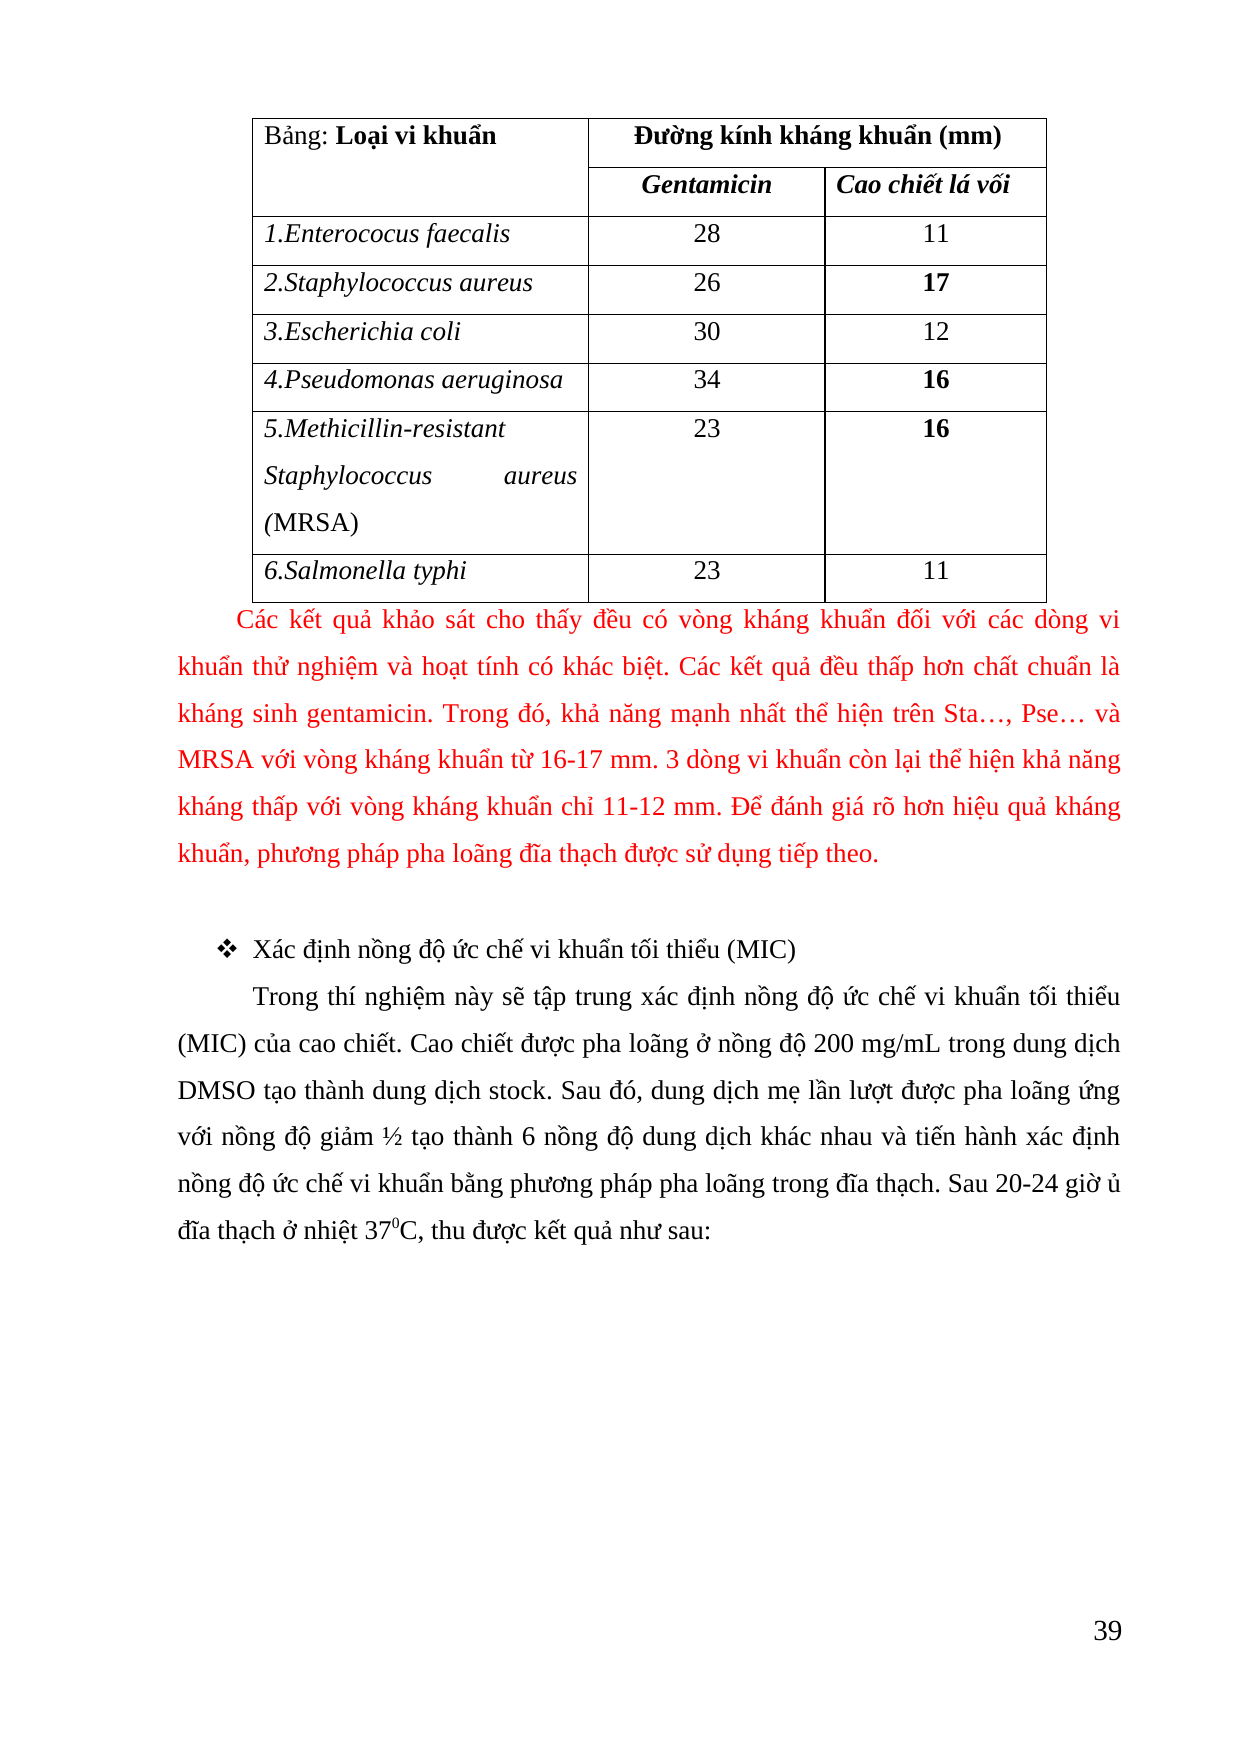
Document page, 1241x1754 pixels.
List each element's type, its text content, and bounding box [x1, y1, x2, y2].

text Trong thí nghiệm này sẽ tập trung xác định nồng độ ức chế vi khuẩn tối thiểu (MIC) của cao chiết. Cao chiết được pha loãng ở nồng độ 200 mg/mL trong dung dịch DMSO tạo thành dung dịch stock. Sau đó, dung dịch mẹ lần lượt được pha loãng ứng với nồng độ giảm ½ tạo thành 6 nồng độ dung dịch khác nhau và tiến hành xác định nồng độ ức chế vi khuẩn bằng phương pháp pha loãng trong đĩa thạch. Sau 20-24 giờ ủ đĩa thạch ở nhiệt 370C, thu được kết quả như sau: [177, 981, 1122, 1245]
table_cell 2.Staphylococcus aureus [253, 266, 588, 313]
table_cell 23 [589, 412, 824, 553]
table_cell 23 [589, 555, 824, 602]
table_cell 5.Methicillin-resistant Staphylococcus aureus (MRSA) [253, 412, 588, 553]
table_cell Gentamicin [589, 168, 824, 216]
table_cell 3.Escherichia coli [253, 315, 588, 362]
table_cell 1.Enterococus faecalis [253, 217, 588, 265]
table_cell 4.Pseudomonas aeruginosa [253, 364, 588, 411]
list Xác định nồng độ ức chế vi khuẩn tối thiểu (MIC) [215, 934, 1122, 965]
table_cell 12 [826, 315, 1046, 362]
table_cell 16 [826, 412, 1046, 553]
table_cell 34 [589, 364, 824, 411]
table_cell 11 [826, 555, 1046, 602]
table_cell 11 [826, 217, 1046, 265]
text Các kết quả khảo sát cho thấy đều có vòng kháng khuẩn đối với các dòng vi khuẩn thử nghiệm và hoạt tính có khác biệt. Các kết quả đều thấp hơn chất chuẩn là kháng sinh gentamicin. Trong đó, khả năng mạnh nhất thể hiện trên Sta…, Pse… và MRSA với vòng kháng khuẩn từ 16-17 mm. 3 dòng vi khuẩn còn lại thể hiện khả năng kháng thấp với vòng kháng khuẩn chỉ 11-12 mm. Để đánh giá rõ hơn hiệu quả kháng khuẩn, phương pháp pha loãng đĩa thạch được sử dụng tiếp theo. [177, 603, 1122, 868]
table_cell Cao chiết lá vối [826, 168, 1046, 216]
table_cell 6.Salmonella typhi [253, 555, 588, 602]
table_header Đường kính kháng khuẩn (mm) [589, 119, 1046, 167]
table_cell 26 [589, 266, 824, 313]
table_cell 28 [589, 217, 824, 265]
table_cell 16 [826, 364, 1046, 411]
table_header Bảng: Loại vi khuẩn [253, 119, 588, 216]
table_cell 30 [589, 315, 824, 362]
table_cell 17 [826, 266, 1046, 313]
